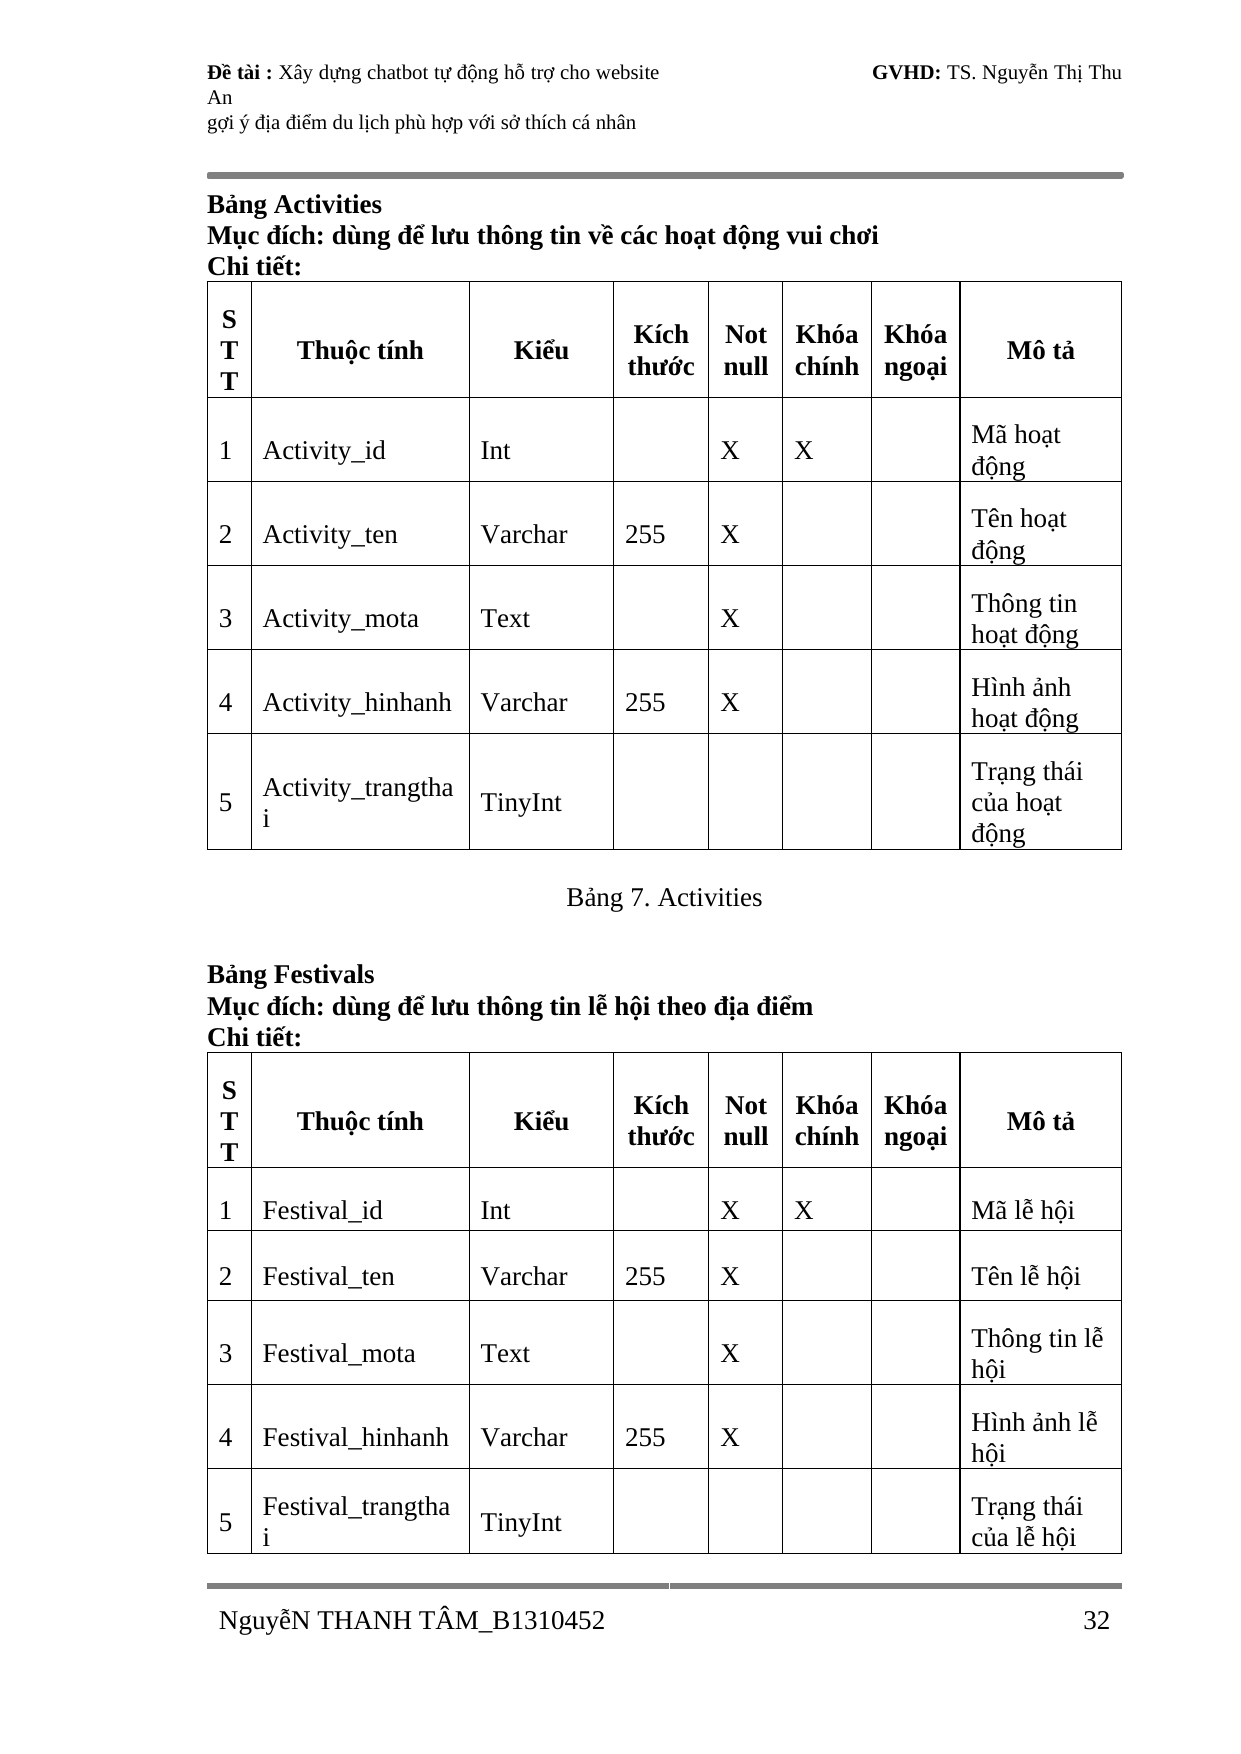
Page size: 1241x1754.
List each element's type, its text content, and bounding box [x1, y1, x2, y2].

table_cell [614, 734, 708, 848]
table_cell X [709, 398, 782, 481]
table_cell 3 [208, 1301, 251, 1384]
table_cell Trạng thái của hoạt động [961, 734, 1121, 848]
table_cell [872, 1469, 959, 1552]
table_cell X [709, 1385, 782, 1468]
table_cell 255 [614, 1231, 708, 1300]
table_cell [872, 1168, 959, 1230]
table_cell X [709, 1231, 782, 1300]
table_cell 255 [614, 650, 708, 733]
text Chi tiết: [207, 1021, 1122, 1052]
table_cell X [783, 1168, 871, 1230]
table_header Thuộc tính [252, 282, 469, 397]
text Mục đích: dùng để lưu thông tin về các hoạt động vui chơi [207, 219, 1122, 250]
table_cell [872, 566, 959, 649]
table_cell Text [470, 1301, 613, 1384]
text Bảng Activities [207, 188, 1122, 219]
table_cell Tên lễ hội [961, 1231, 1121, 1300]
table_cell Activity_trangthai [252, 734, 469, 848]
table_cell [614, 398, 708, 481]
table_cell Varchar [470, 650, 613, 733]
table_header STT [208, 282, 251, 397]
table_header Mô tả [961, 282, 1121, 397]
table_cell Int [470, 398, 613, 481]
table_header Mô tả [961, 1053, 1121, 1167]
table_header Kiểu [470, 1053, 613, 1167]
table_cell [614, 1469, 708, 1552]
table_cell X [709, 1301, 782, 1384]
table_cell X [709, 1168, 782, 1230]
text Bảng 7. Activities [207, 881, 1122, 912]
table_cell Trạng thái của lễ hội [961, 1469, 1121, 1552]
table_cell [872, 482, 959, 565]
table_cell [614, 1168, 708, 1230]
table_cell [872, 1301, 959, 1384]
text Chi tiết: [207, 250, 1122, 281]
table_cell [709, 1469, 782, 1552]
table_header STT [208, 1053, 251, 1167]
table_cell Festival_trangthai [252, 1469, 469, 1552]
table_cell Tên hoạt động [961, 482, 1121, 565]
table_header Khóa ngoại [872, 282, 959, 397]
table_cell 2 [208, 1231, 251, 1300]
table_header Khóa chính [783, 282, 871, 397]
table_header Not null [709, 1053, 782, 1167]
table_cell X [709, 566, 782, 649]
table_cell Thông tin hoạt động [961, 566, 1121, 649]
table_cell Hình ảnh lễ hội [961, 1385, 1121, 1468]
text Mục đích: dùng để lưu thông tin lễ hội theo địa điểm [207, 990, 1122, 1021]
table_cell Activity_id [252, 398, 469, 481]
table_cell [709, 734, 782, 848]
table_cell TinyInt [470, 1469, 613, 1552]
table_cell [783, 1469, 871, 1552]
table_cell Hình ảnh hoạt động [961, 650, 1121, 733]
table_header Not null [709, 282, 782, 397]
text Bảng Festivals [207, 958, 1122, 990]
table_cell TinyInt [470, 734, 613, 848]
table_cell Int [470, 1168, 613, 1230]
table_cell Varchar [470, 482, 613, 565]
table_cell Festival_hinhanh [252, 1385, 469, 1468]
table_cell Mã lễ hội [961, 1168, 1121, 1230]
table_cell Festival_mota [252, 1301, 469, 1384]
table_cell [783, 482, 871, 565]
table_cell [783, 1301, 871, 1384]
table_cell 5 [208, 734, 251, 848]
table_header Kiểu [470, 282, 613, 397]
table_cell X [783, 398, 871, 481]
table_cell 4 [208, 650, 251, 733]
table_cell 2 [208, 482, 251, 565]
table_header Khóa chính [783, 1053, 871, 1167]
table_header Khóa ngoại [872, 1053, 959, 1167]
table_cell 4 [208, 1385, 251, 1468]
table_cell Thông tin lễ hội [961, 1301, 1121, 1384]
table_cell 1 [208, 1168, 251, 1230]
table_header Kích thước [614, 282, 708, 397]
table_cell [614, 1301, 708, 1384]
table_cell Text [470, 566, 613, 649]
table_cell [783, 650, 871, 733]
table_cell 1 [208, 398, 251, 481]
table_cell [872, 1231, 959, 1300]
table_header Thuộc tính [252, 1053, 469, 1167]
table_cell 255 [614, 482, 708, 565]
table_header Kích thước [614, 1053, 708, 1167]
table_cell [783, 1231, 871, 1300]
table_cell [872, 734, 959, 848]
table_cell [783, 566, 871, 649]
table_cell X [709, 650, 782, 733]
table_cell Activity_mota [252, 566, 469, 649]
table_cell [783, 734, 871, 848]
table_cell Mã hoạt động [961, 398, 1121, 481]
table_cell [872, 1385, 959, 1468]
table_cell [783, 1385, 871, 1468]
table_cell [872, 650, 959, 733]
table_cell Varchar [470, 1385, 613, 1468]
table_cell [872, 398, 959, 481]
table_cell 5 [208, 1469, 251, 1552]
table_cell X [709, 482, 782, 565]
table_cell Varchar [470, 1231, 613, 1300]
table_cell Activity_ten [252, 482, 469, 565]
table_cell Festival_ten [252, 1231, 469, 1300]
table_cell Activity_hinhanh [252, 650, 469, 733]
table_cell Festival_id [252, 1168, 469, 1230]
table_cell [614, 566, 708, 649]
table_cell 3 [208, 566, 251, 649]
table_cell 255 [614, 1385, 708, 1468]
